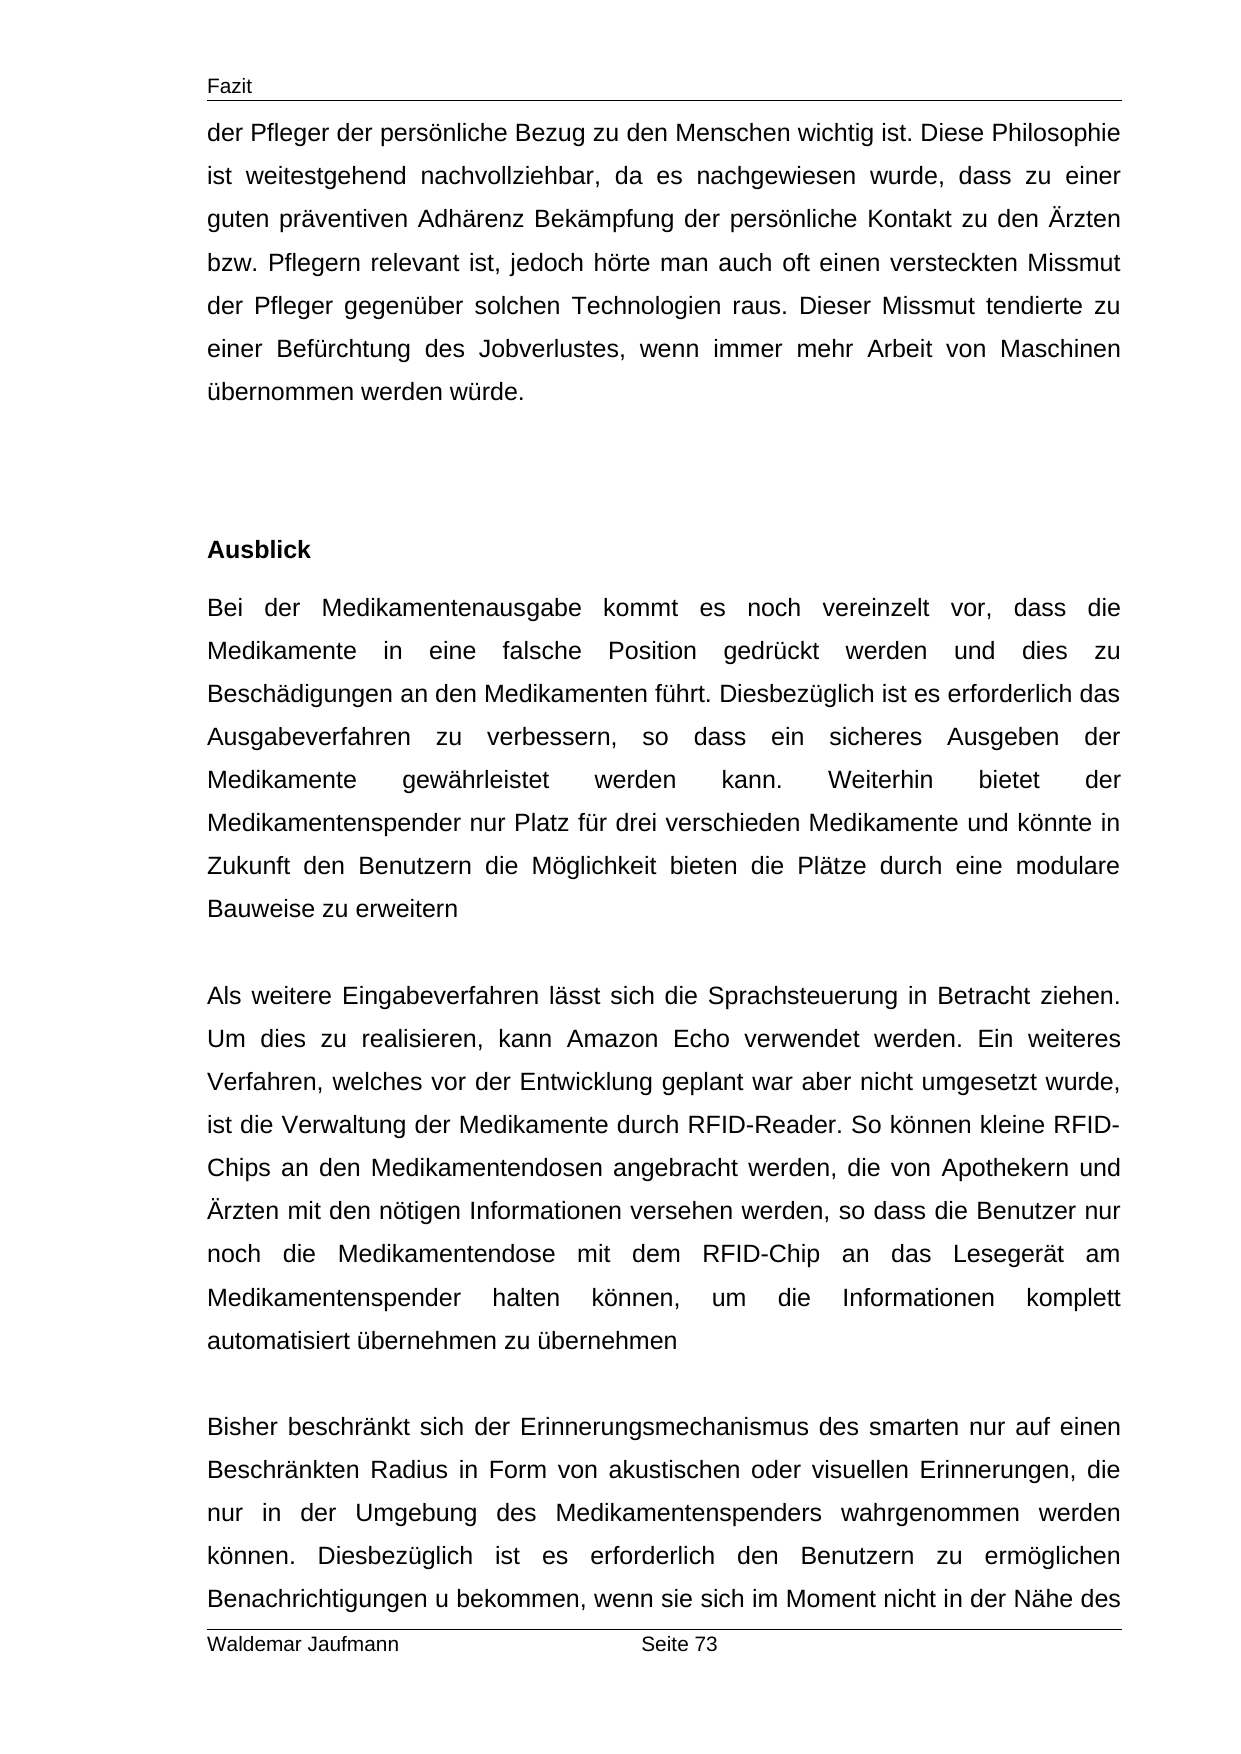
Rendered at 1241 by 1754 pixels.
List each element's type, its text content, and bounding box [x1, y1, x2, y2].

text Bei der Medikamentenausgabe kommt es noch vereinzelt vor, dass die Medikamente in eine falsche Position gedrückt werden und dies zu Beschädigungen an den Medikamenten führt. Diesbezüglich ist es erforderlich das Ausgabeverfahren zu verbessern, so dass ein sicheres Ausgeben der Medikamente gewährleistet werden kann. Weiterhin bietet der Medikamentenspender nur Platz für drei verschieden Medikamente und könnte in Zukunft den Benutzern die Möglichkeit bieten die Plätze durch eine modulare Bauweise zu erweitern [207, 592, 1122, 923]
text Ausblick [207, 535, 1122, 564]
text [207, 1412, 1122, 1613]
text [207, 118, 1122, 406]
text Als weitere Eingabeverfahren lässt sich die Sprachsteuerung in Betracht ziehen. Um dies zu realisieren, kann Amazon Echo verwendet werden. Ein weiteres Verfahren, welches vor der Entwicklung geplant war aber nicht umgesetzt wurde, ist die Verwaltung der Medikamente durch RFID-Reader. So können kleine RFID-Chips an den Medikamentendosen angebracht werden, die von Apothekern und Ärzten mit den nötigen Informationen versehen werden, so dass die Benutzer nur noch die Medikamentendose mit dem RFID-Chip an das Lesegerät am Medikamentenspender halten können, um die Informationen komplett automatisiert übernehmen zu übernehmen [207, 981, 1122, 1354]
